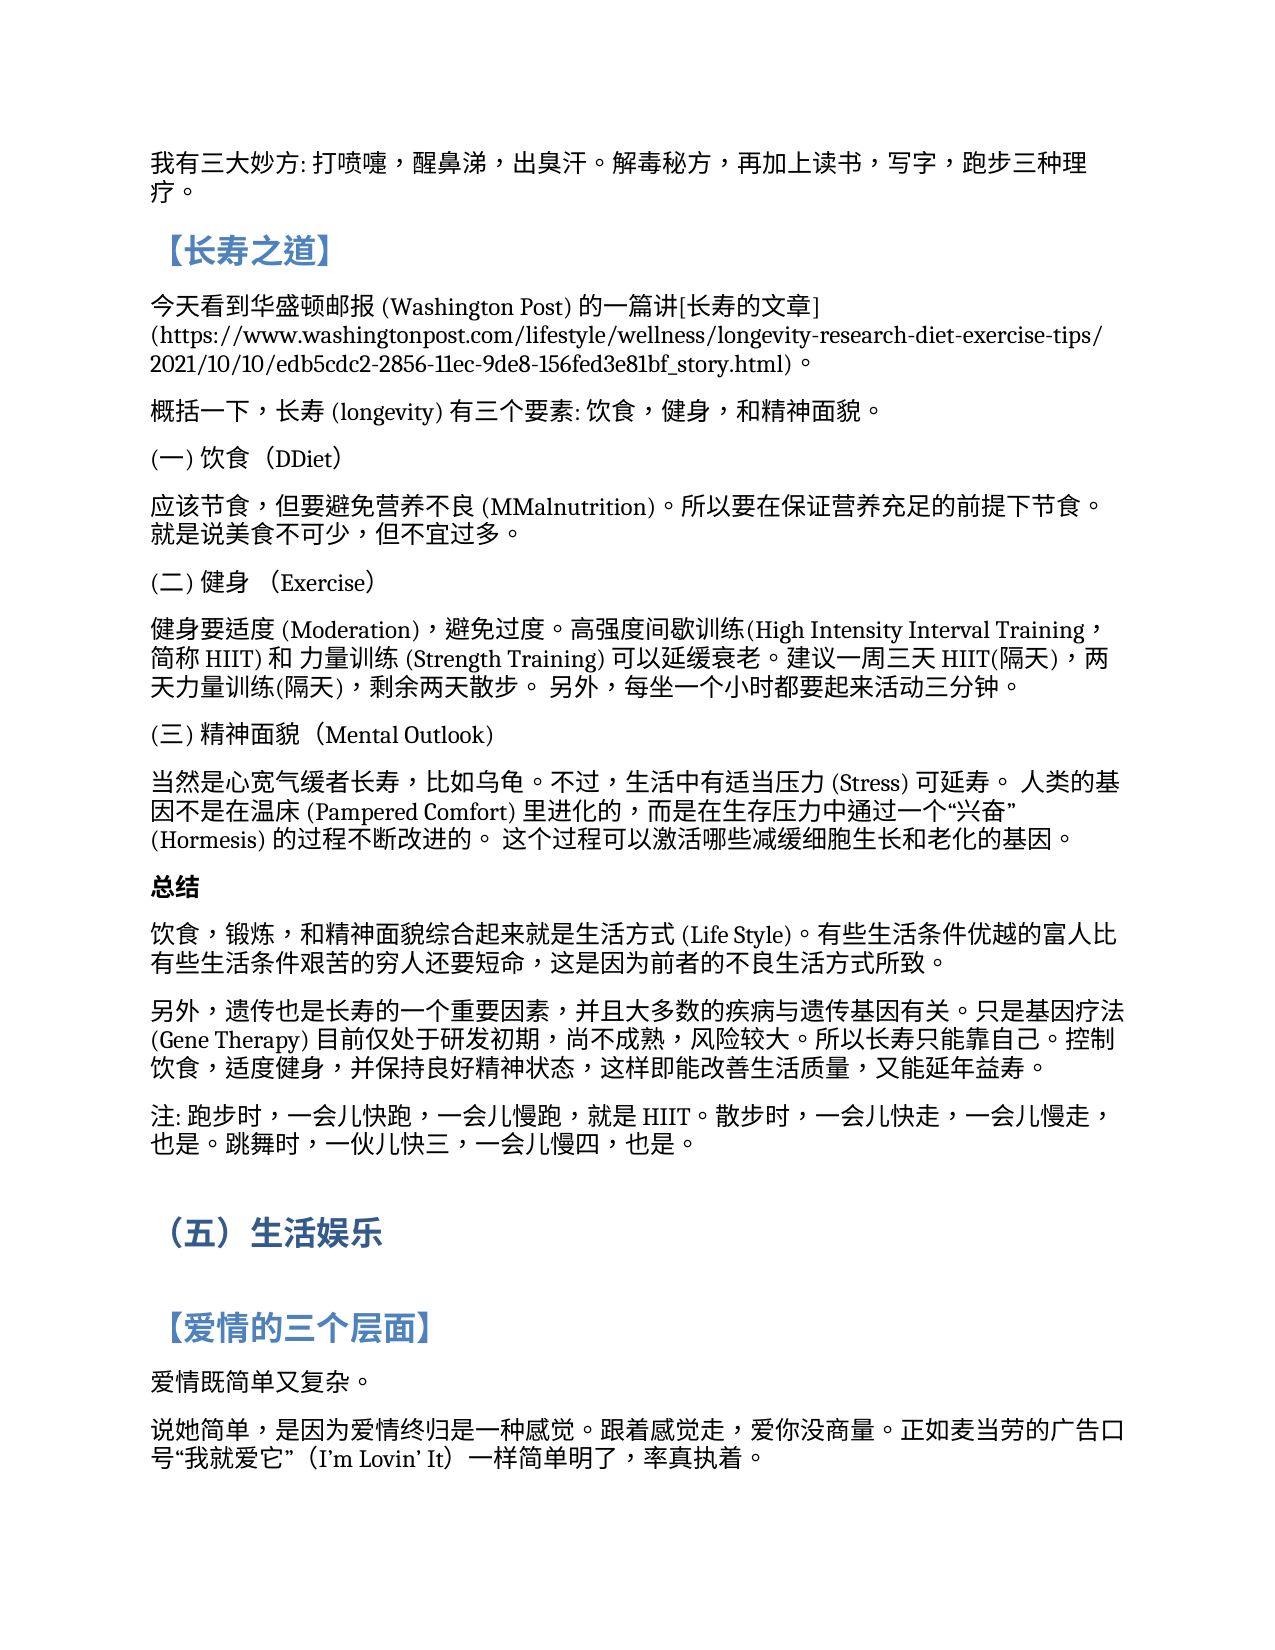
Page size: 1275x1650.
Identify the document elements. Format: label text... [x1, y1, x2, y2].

text (三) 精神面貌（Mental Outlook) [150, 721, 1125, 750]
text (二) 健身 （Exercise） [150, 569, 1125, 597]
text (一) 饮食（DDiet） [150, 445, 1125, 474]
text 说她简单，是因为爱情终归是一种感觉。跟着感觉走，爱你没商量。正如麦当劳的广告口号“我就爱它”（I’m Lovin’ It）一样简单明了，率真执着。 [150, 1417, 1125, 1474]
text 总结 [150, 874, 1125, 902]
text 应该节食，但要避免营养不良 (MMalnutrition)。所以要在保证营养充足的前提下节食。就是说美食不可少，但不宜过多。 [150, 492, 1125, 550]
text 今天看到华盛顿邮报 (Washington Post) 的一篇讲[长寿的文章] (https://www.washingtonpost.com/lifestyle/wellness/longevity-research-diet-exercise-tips/2021/10/10/edb5cdc2-2856-11ec-9de8-156fed3e81bf_story.html)。 [150, 292, 1125, 379]
text 注: 跑步时，一会儿快跑，一会儿慢跑，就是HIIT。散步时，一会儿快走，一会儿慢走，也是。跳舞时，一伙儿快三，一会儿慢四，也是。 [150, 1102, 1125, 1160]
text 当然是心宽气缓者长寿，比如乌龟。不过，生活中有适当压力 (Stress) 可延寿。 人类的基因不是在温床 (Pampered Comfort) 里进化的，而是在生存压力中通过一个“兴奋” (Hormesis) 的过程不断改进的。 这个过程可以激活哪些减缓细胞生长和老化的基因。 [150, 769, 1125, 855]
text 我有三大妙方: 打喷嚏，醒鼻涕，出臭汗。解毒秘方，再加上读书，写字，跑步三种理疗。 [150, 150, 1125, 207]
subtitle 【长寿之道】 [150, 228, 1125, 274]
subtitle 【爱情的三个层面】 [150, 1305, 1125, 1350]
subtitle （五）生活娱乐 [150, 1210, 1125, 1255]
text 概括一下，长寿 (longevity) 有三个要素: 饮食，健身，和精神面貌。 [150, 397, 1125, 426]
text 另外，遗传也是长寿的一个重要因素，并且大多数的疾病与遗传基因有关。只是基因疗法(Gene Therapy) 目前仅处于研发初期，尚不成熟，风险较大。所以长寿只能靠自己。控制饮食，适度健身，并保持良好精神状态，这样即能改善生活质量，又能延年益寿。 [150, 997, 1125, 1084]
text 饮食，锻炼，和精神面貌综合起来就是生活方式 (Life Style)。有些生活条件优越的富人比有些生活条件艰苦的穷人还要短命，这是因为前者的不良生活方式所致。 [150, 921, 1125, 979]
text 爱情既简单又复杂。 [150, 1369, 1125, 1398]
text 健身要适度 (Moderation)，避免过度。高强度间歇训练(High Intensity Interval Training，简称HIIT) 和 力量训练 (Strength Training) 可以延缓衰老。建议一周三天HIIT(隔天)，两天力量训练(隔天)，剩余两天散步。 另外，每坐一个小时都要起来活动三分钟。 [150, 616, 1125, 702]
